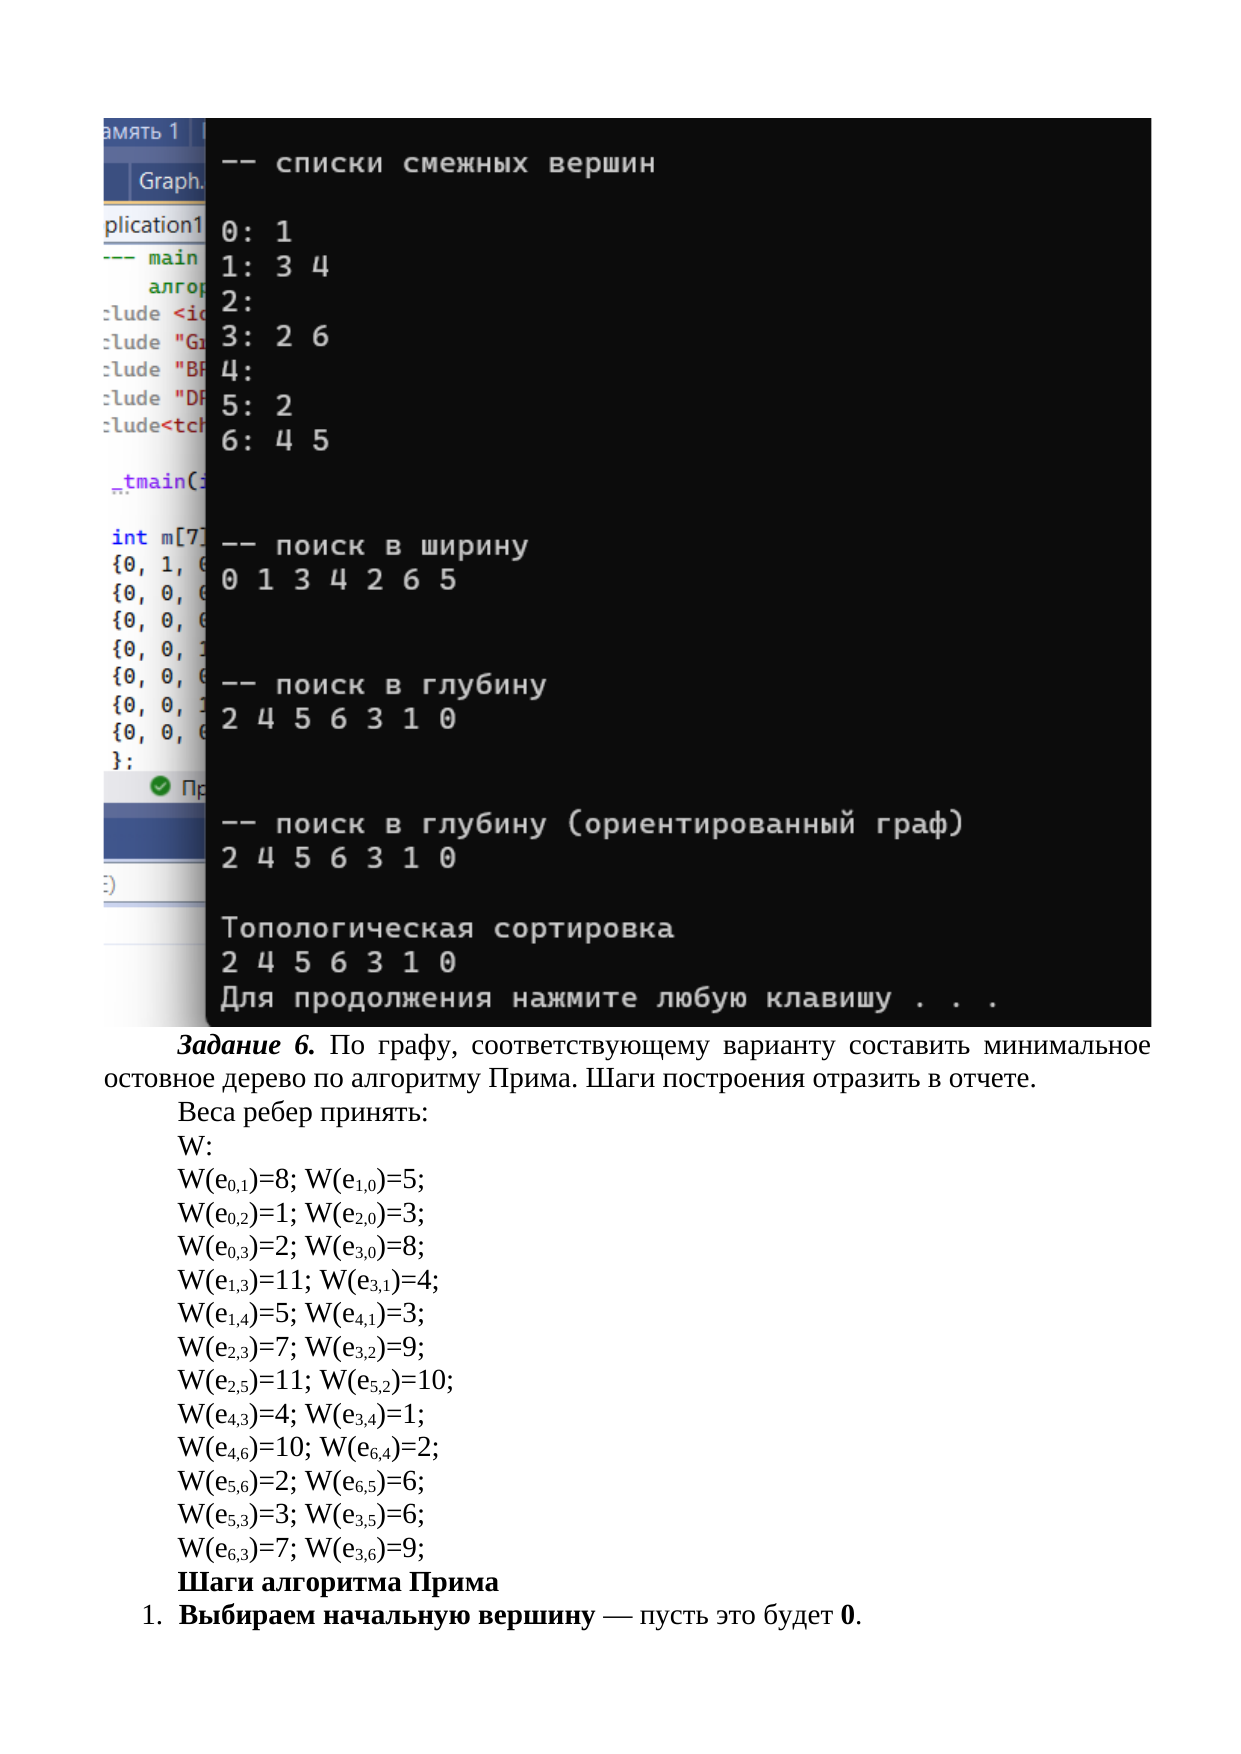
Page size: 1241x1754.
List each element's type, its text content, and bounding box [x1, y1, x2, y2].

text W(e0,3)=2; W(e3,0)=8; [103, 1228, 1152, 1262]
text Шаги алгоритма Прима [103, 1564, 1152, 1597]
text W(e0,1)=8; W(e1,0)=5; [103, 1161, 1152, 1195]
text W(e5,6)=2; W(e6,5)=6; [103, 1463, 1152, 1497]
list Выбираем начальную вершину — пусть это будет 0. [141, 1597, 1152, 1631]
text Задание 6. По графу, соответствующему варианту составить минимальное остовное дерево по алгоритму Прима. Шаги построения отразить в отчете. [103, 1027, 1152, 1094]
text W(e6,3)=7; W(e3,6)=9; [103, 1530, 1152, 1564]
text W(e0,2)=1; W(e2,0)=3; [103, 1195, 1152, 1228]
text W(e2,5)=11; W(e5,2)=10; [103, 1362, 1152, 1396]
text W(e4,3)=4; W(e3,4)=1; [103, 1396, 1152, 1429]
text W(e1,4)=5; W(e4,1)=3; [103, 1295, 1152, 1329]
text W(e1,3)=11; W(e3,1)=4; [103, 1262, 1152, 1295]
text W(e5,3)=3; W(e3,5)=6; [103, 1497, 1152, 1530]
text W(e2,3)=7; W(e3,2)=9; [103, 1329, 1152, 1362]
picture [103, 118, 1152, 1027]
text Веса ребер принять: [103, 1094, 1152, 1128]
text W(e4,6)=10; W(e6,4)=2; [103, 1429, 1152, 1463]
text W: [103, 1128, 1152, 1161]
